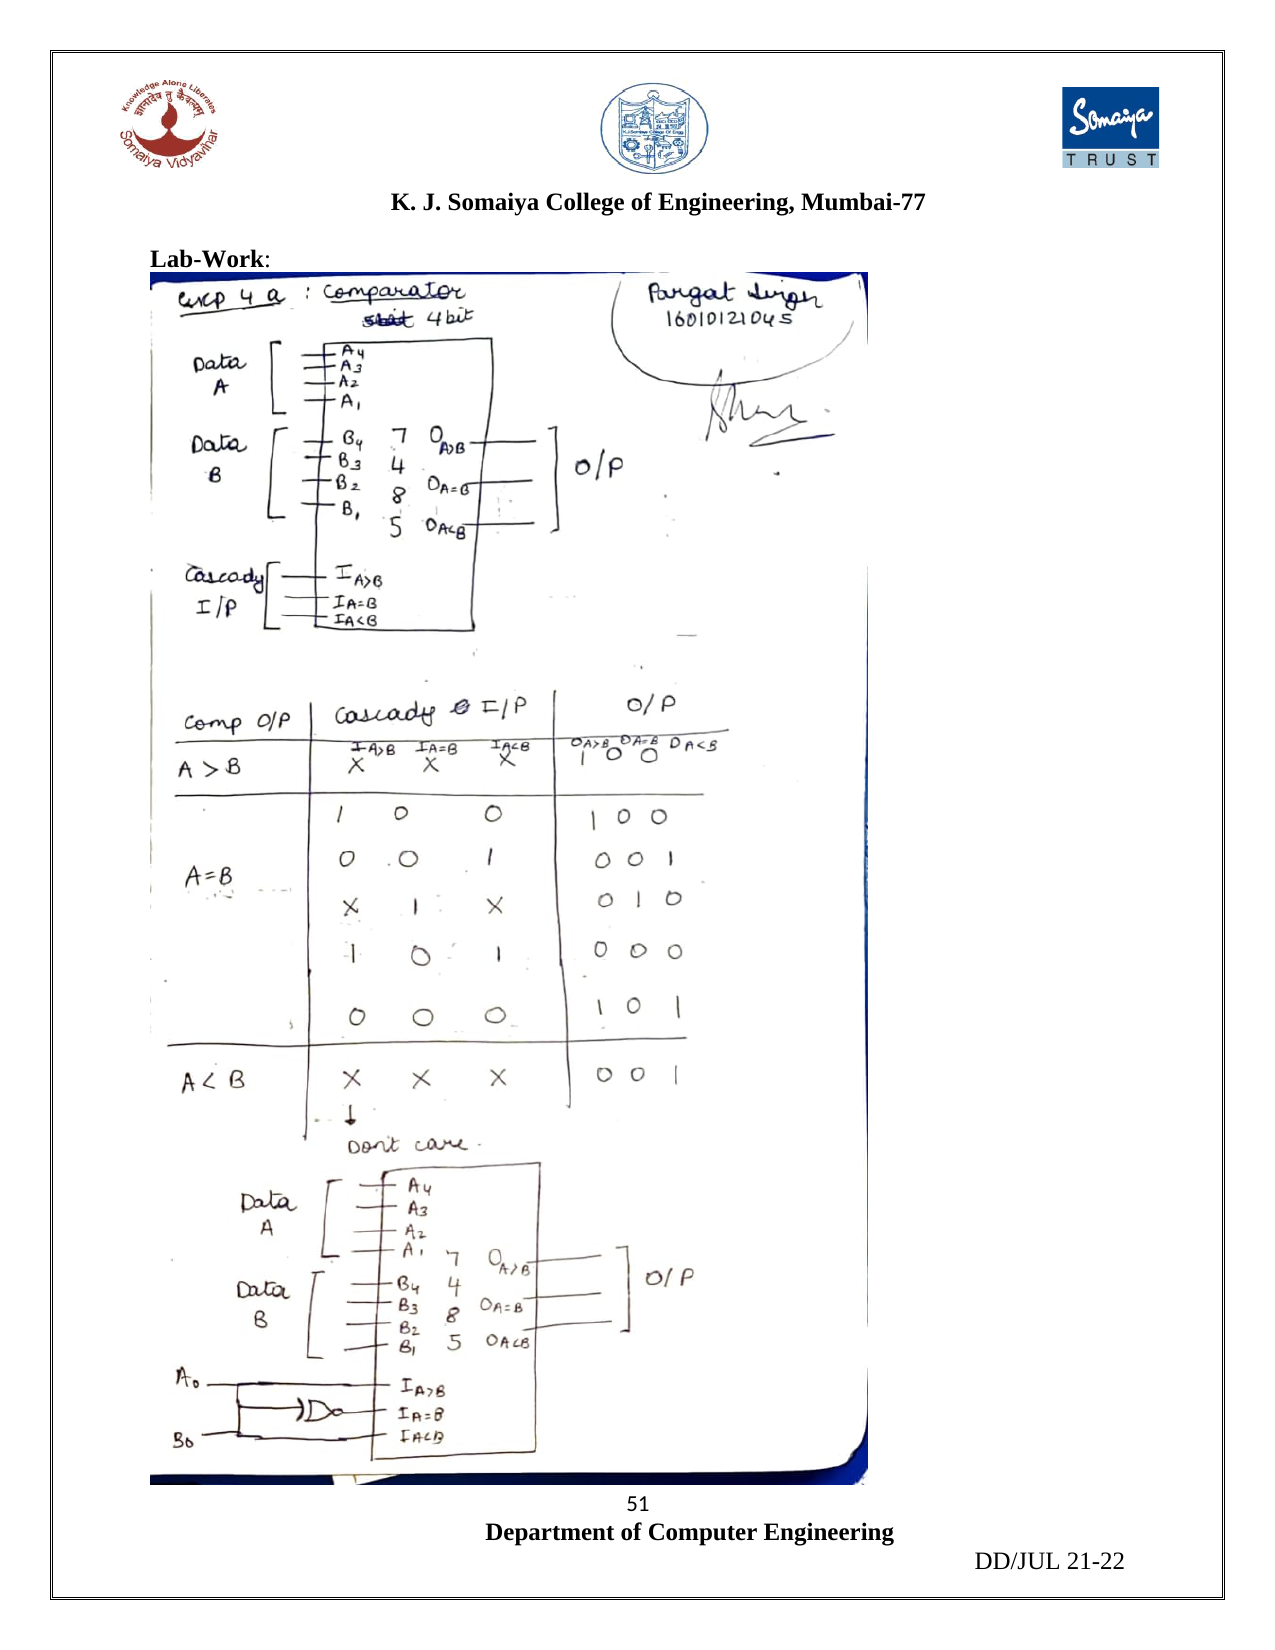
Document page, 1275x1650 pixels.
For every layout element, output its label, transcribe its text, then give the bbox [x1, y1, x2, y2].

picture [1062, 87, 1160, 168]
picture [598, 79, 716, 176]
picture [120, 80, 218, 168]
picture [150, 272, 868, 1485]
text Lab-Work: [150, 244, 1125, 273]
